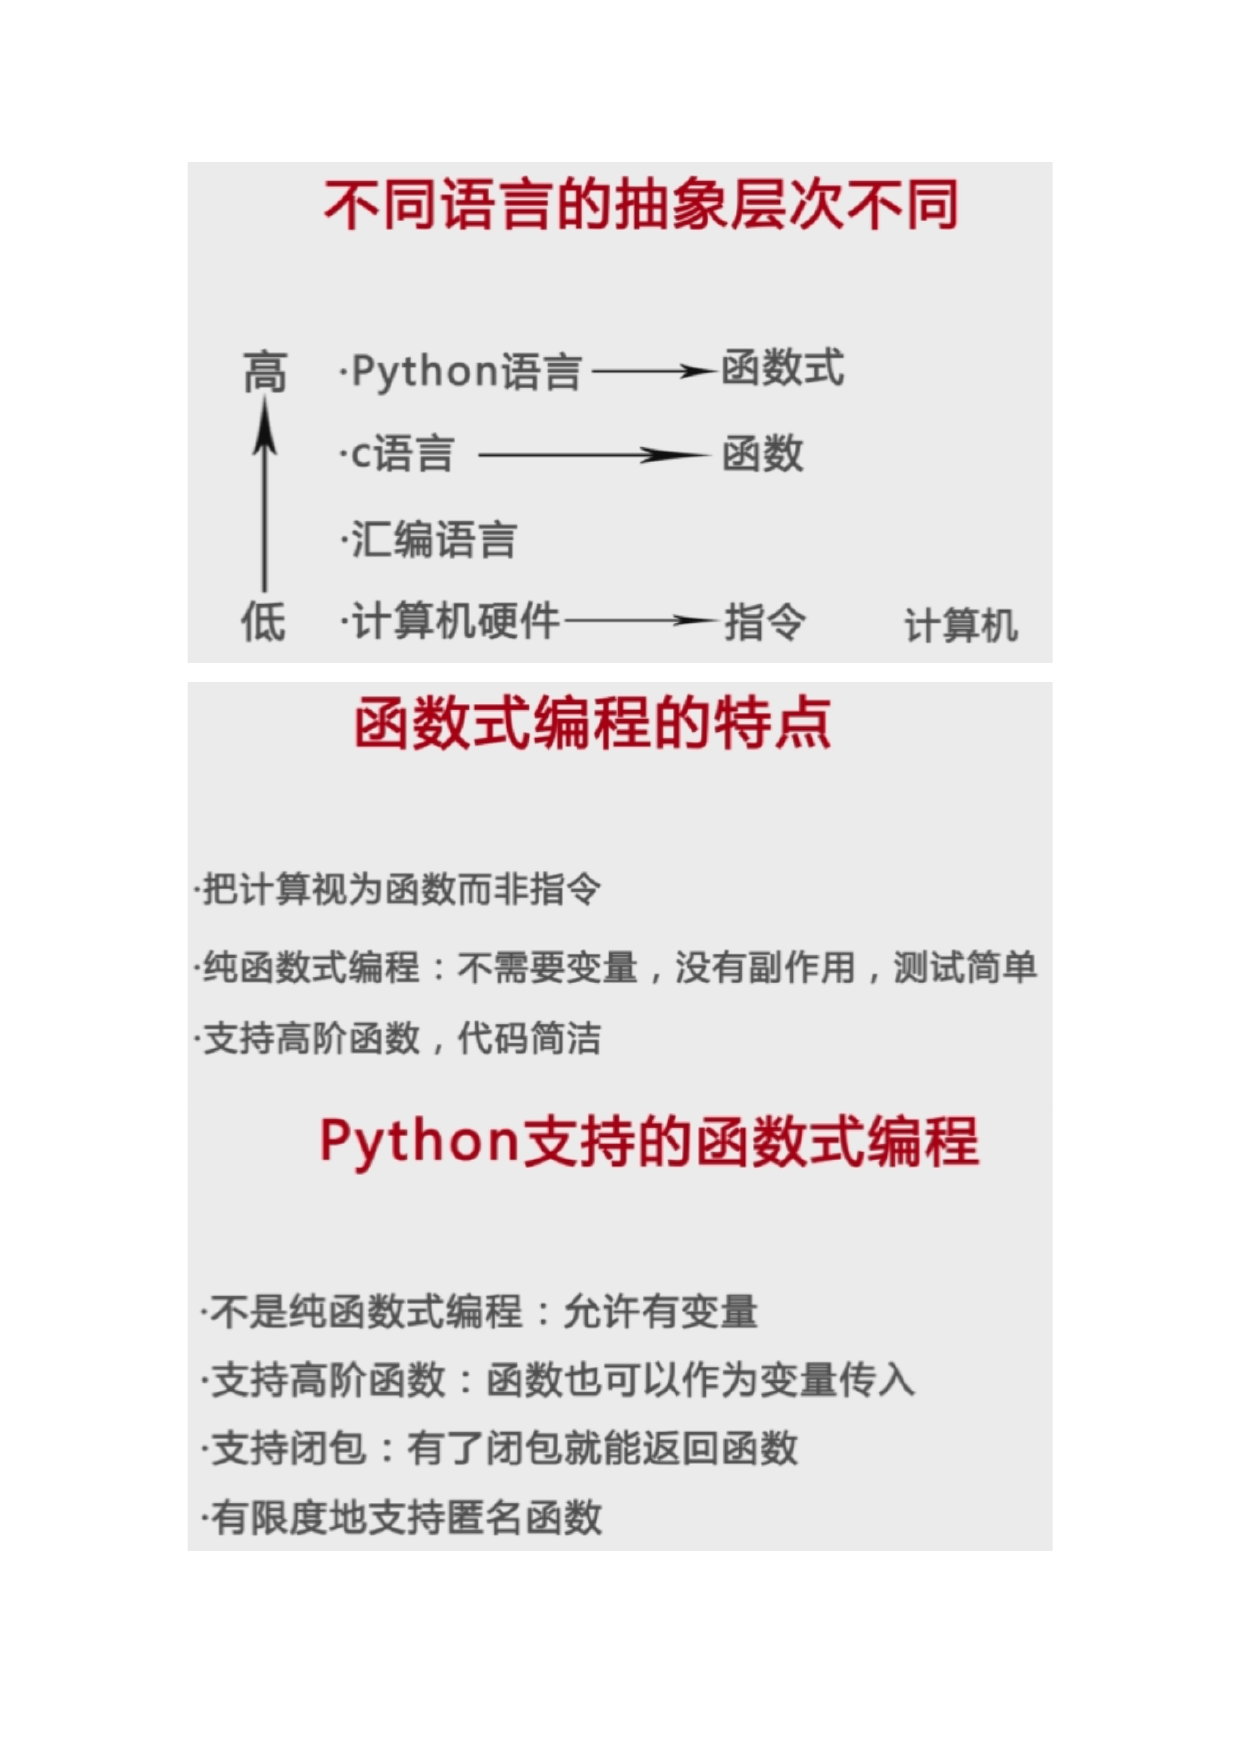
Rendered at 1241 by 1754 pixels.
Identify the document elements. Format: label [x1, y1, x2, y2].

picture [187, 682, 1053, 1551]
picture [187, 162, 1053, 663]
